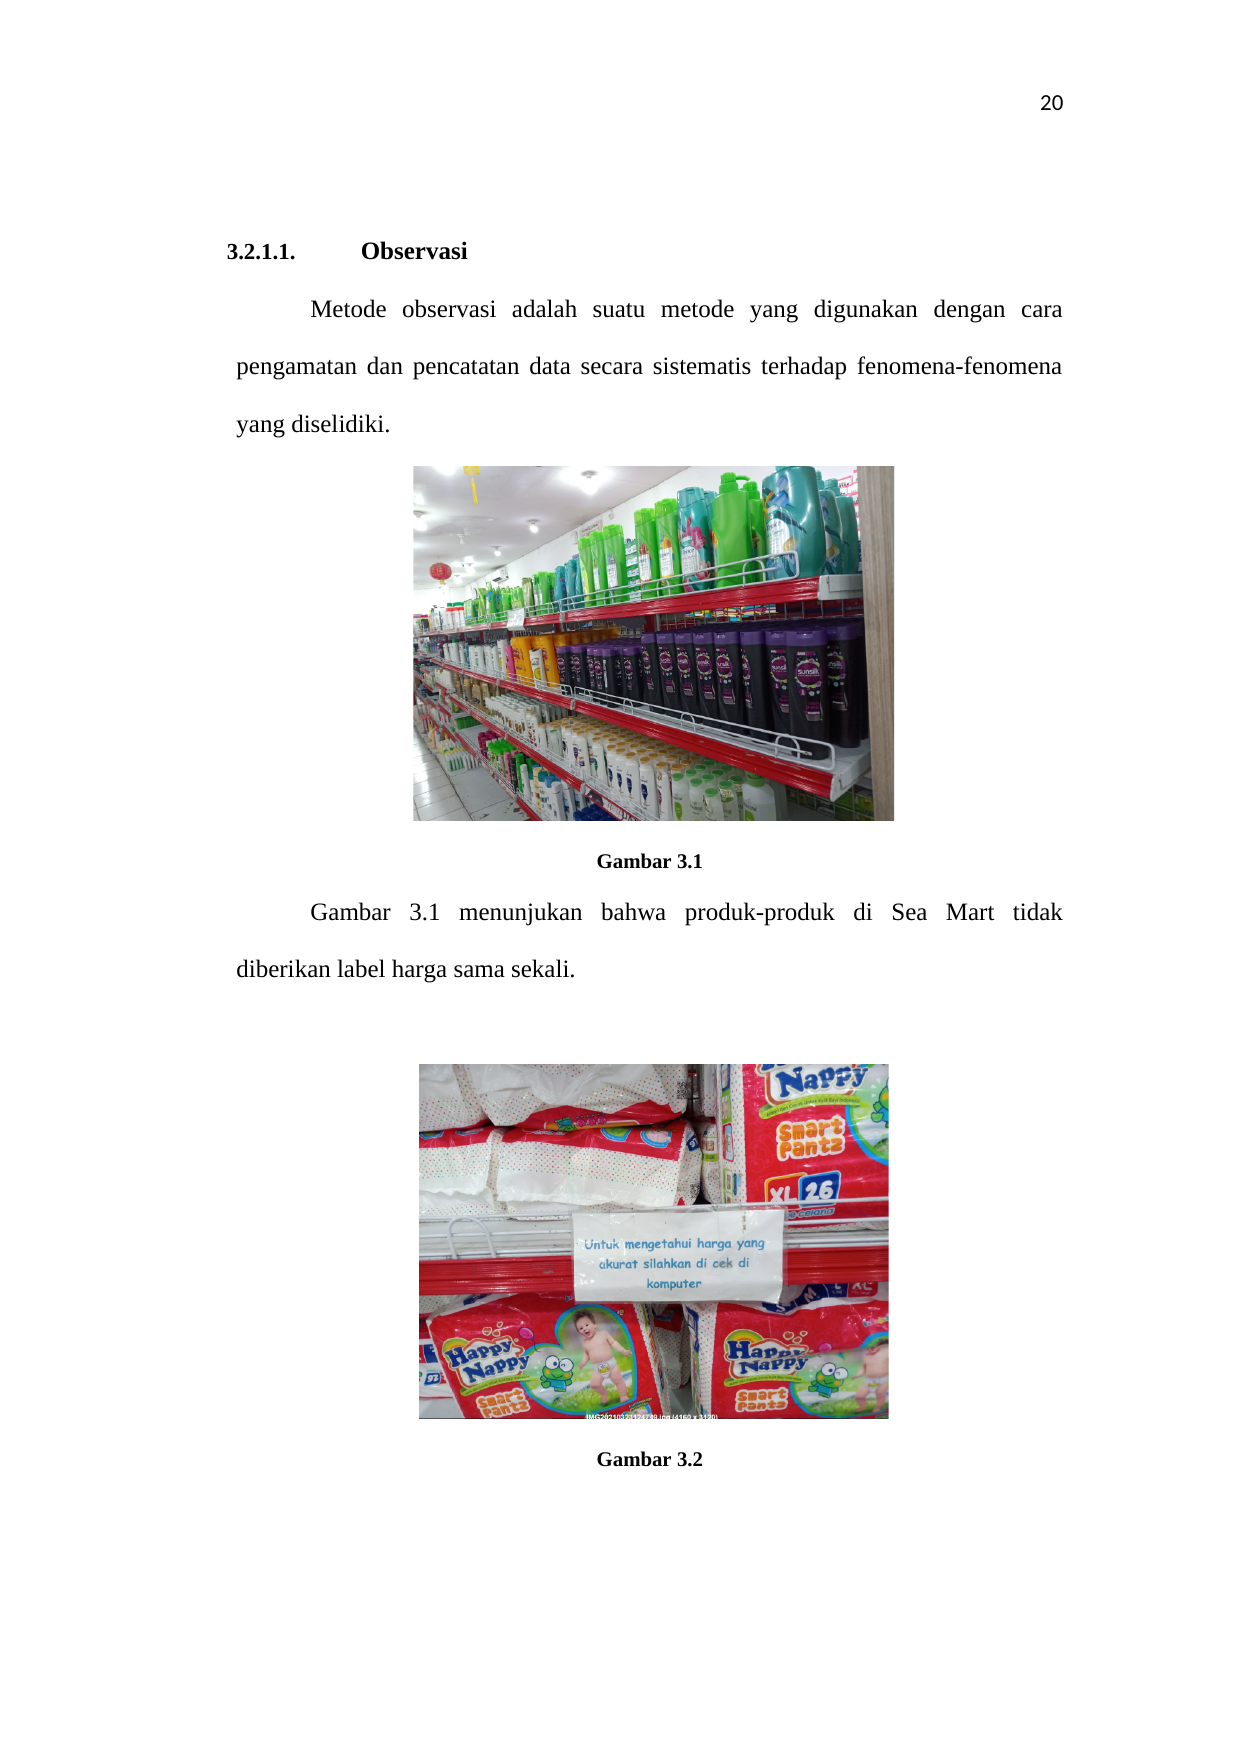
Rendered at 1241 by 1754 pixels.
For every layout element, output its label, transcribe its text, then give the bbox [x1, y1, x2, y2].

picture [413, 466, 895, 821]
list Gambar 3.1 [236, 849, 1063, 873]
list Observasi [295, 236, 1063, 265]
picture [419, 1064, 889, 1419]
list Gambar 3.1 menunjukan bahwa produk-produk di Sea Mart tidak diberikan label harga sama sekali. [236, 897, 1063, 983]
list Metode observasi adalah suatu metode yang digunakan dengan cara pengamatan dan pencatatan data secara sistematis terhadap fenomena-fenomena yang diselidiki. [236, 294, 1063, 437]
list Gambar 3.2 [236, 1447, 1063, 1471]
